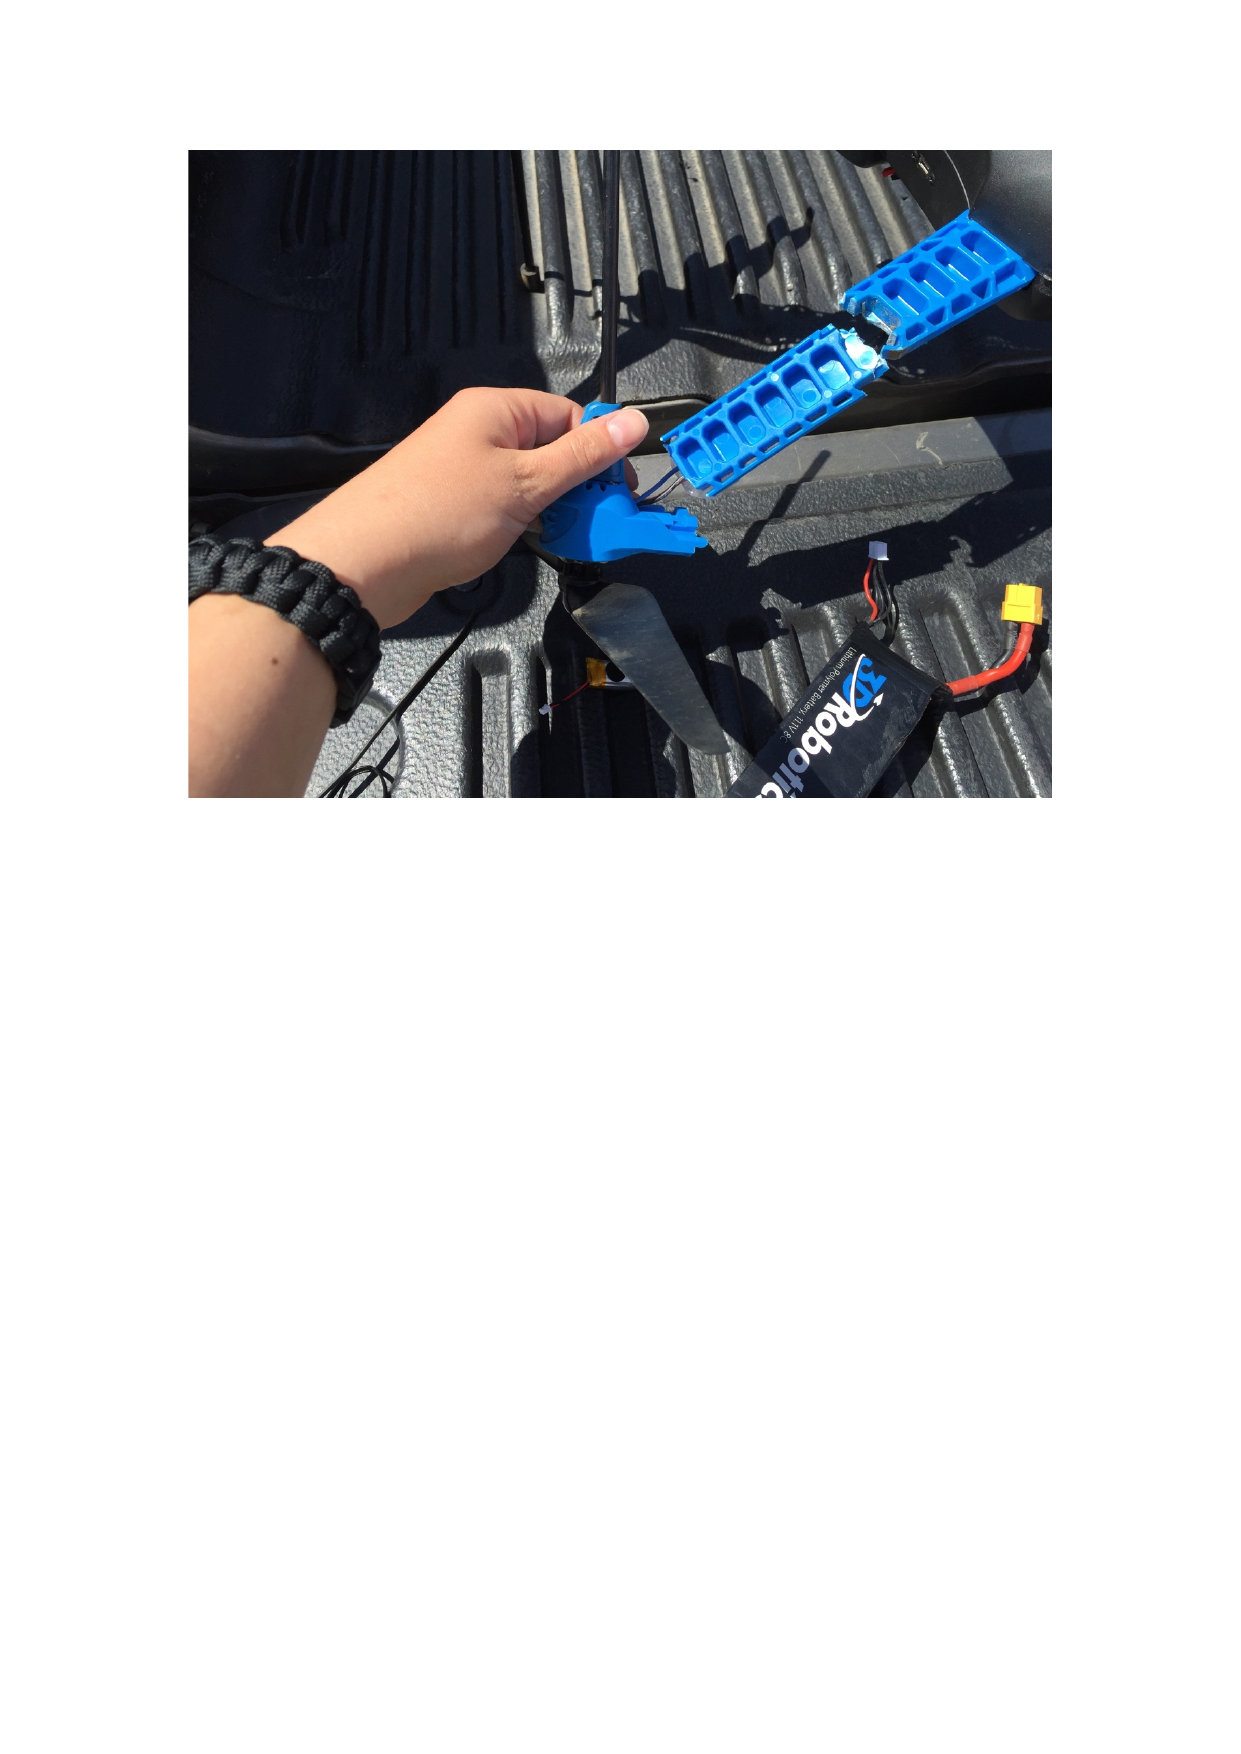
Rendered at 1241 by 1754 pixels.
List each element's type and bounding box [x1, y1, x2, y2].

picture [188, 150, 1052, 798]
